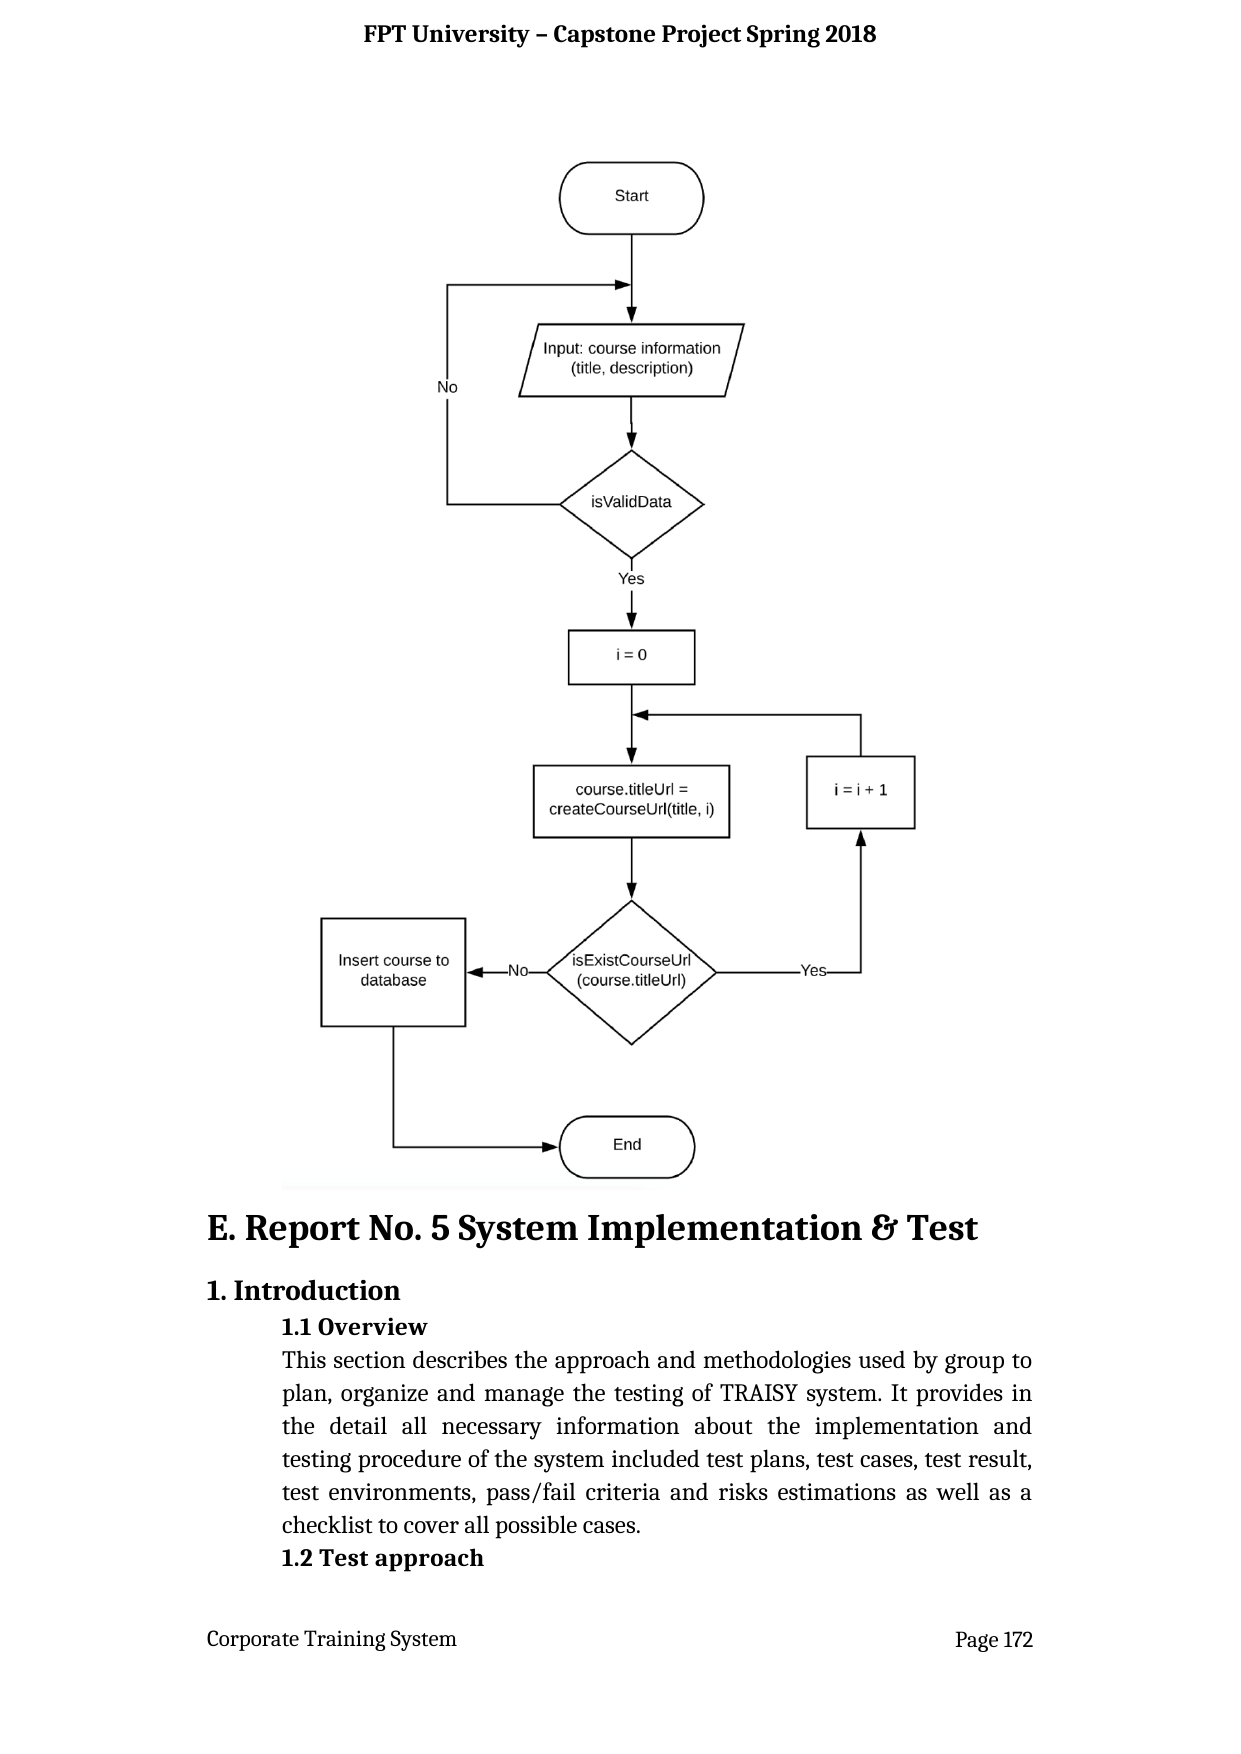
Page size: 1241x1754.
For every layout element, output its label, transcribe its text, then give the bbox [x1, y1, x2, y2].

text 1. Introduction [207, 1274, 1033, 1308]
text 1.2 Test approach [282, 1544, 1033, 1573]
subtitle E. Report No. 5 System Implementation & Test [207, 1206, 1035, 1249]
text 1.1 Overview [282, 1313, 1033, 1342]
picture [281, 147, 969, 1190]
text This section describes the approach and methodologies used by group to plan, organize and manage the testing of TRAISY system. It provides in the detail all necessary information about the implementation and testing procedure of the system included test plans, test cases, test result, test environments, pass/fail criteria and risks estimations as well as a checklist to cover all possible cases. [282, 1346, 1033, 1540]
